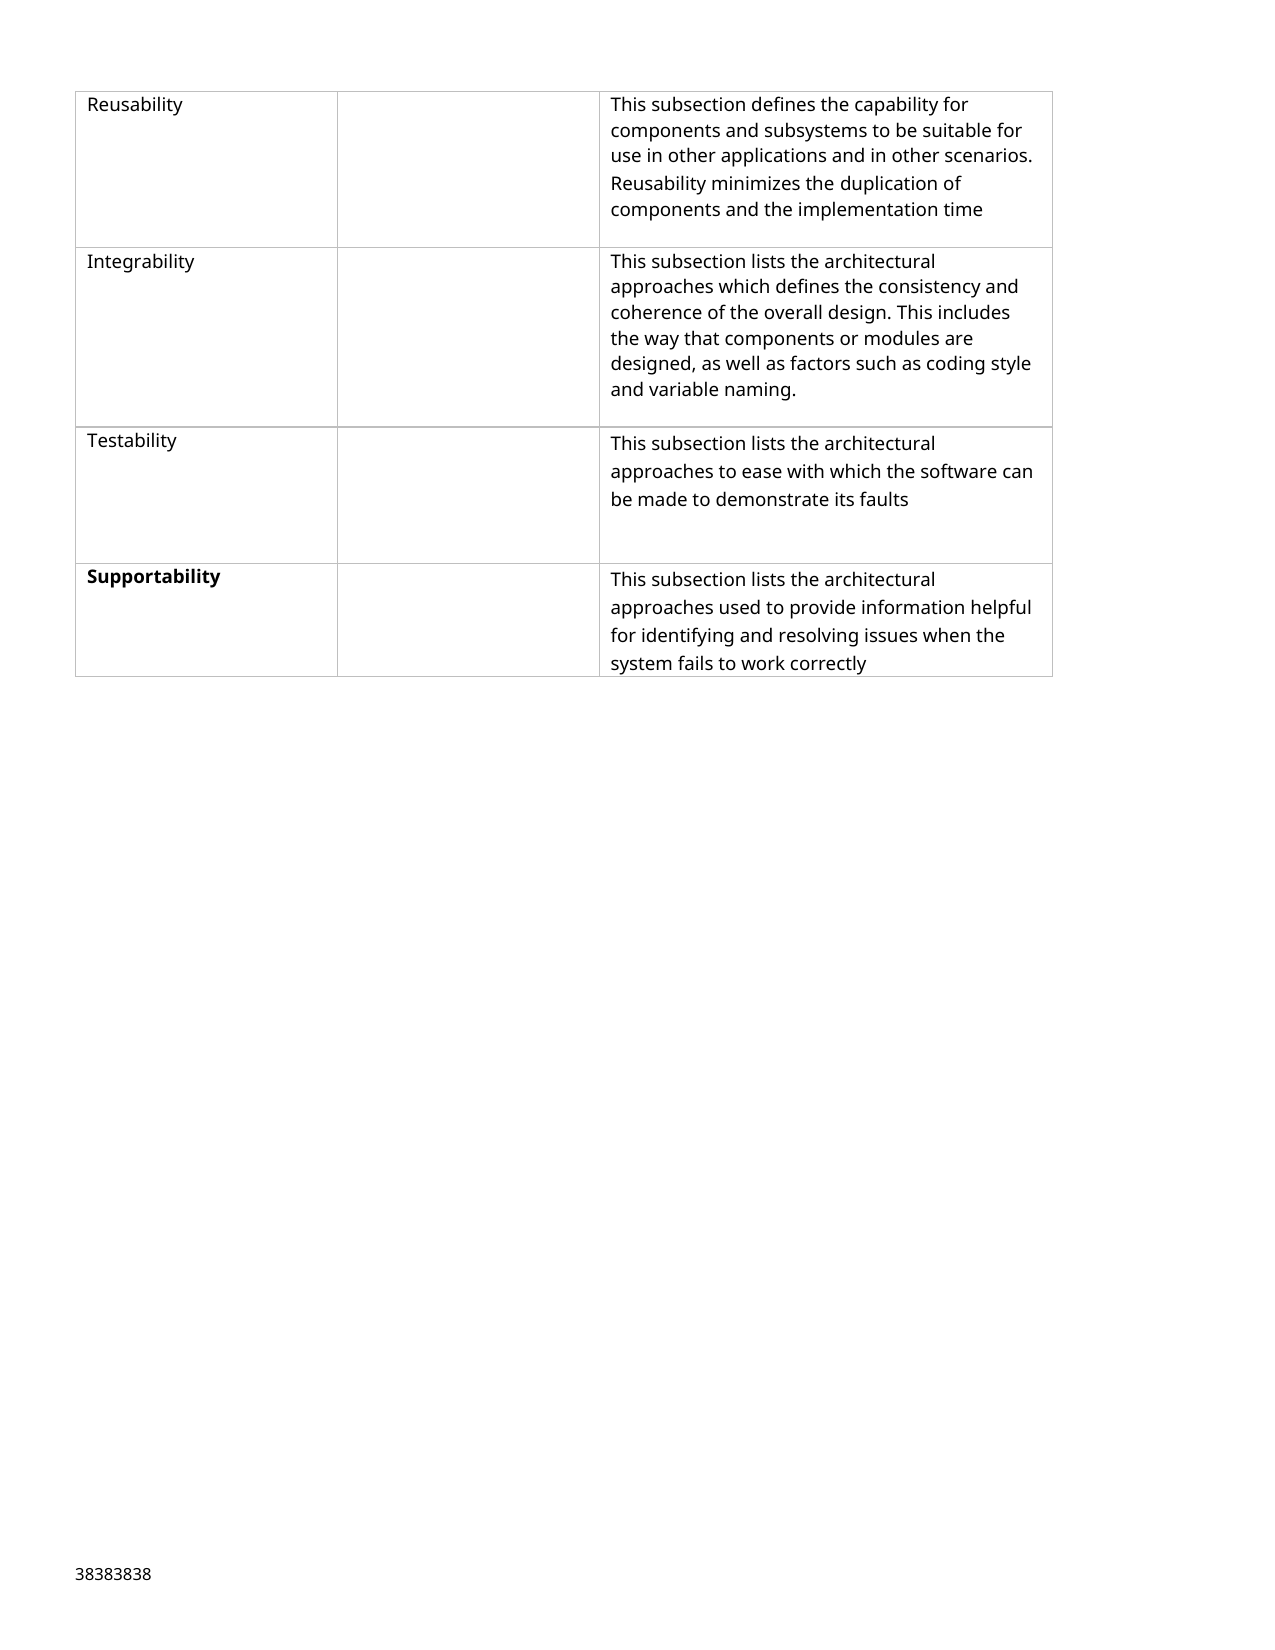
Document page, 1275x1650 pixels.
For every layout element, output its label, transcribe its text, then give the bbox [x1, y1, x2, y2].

table_cell This subsection defines the capability for components and subsystems to be suitable for use in other applications and in other scenarios. Reusability minimizes the duplication of components and the implementation time [600, 92, 1052, 247]
table_cell [338, 428, 599, 562]
table_cell This subsection lists the architectural approaches which defines the consistency and coherence of the overall design. This includes the way that components or modules are designed, as well as factors such as coding style and variable naming. [600, 248, 1052, 426]
table_cell Testability [76, 428, 337, 562]
table_cell Integrability [76, 248, 337, 426]
table_cell This subsection lists the architectural approaches to ease with which the software can be made to demonstrate its faults [600, 428, 1052, 562]
table_cell [338, 248, 599, 426]
table_cell Reusability [76, 92, 337, 247]
table_cell [338, 92, 599, 247]
table_cell [338, 564, 599, 676]
table_cell Supportability [76, 564, 337, 676]
table_cell This subsection lists the architectural approaches used to provide information helpful for identifying and resolving issues when the system fails to work correctly [600, 564, 1052, 676]
